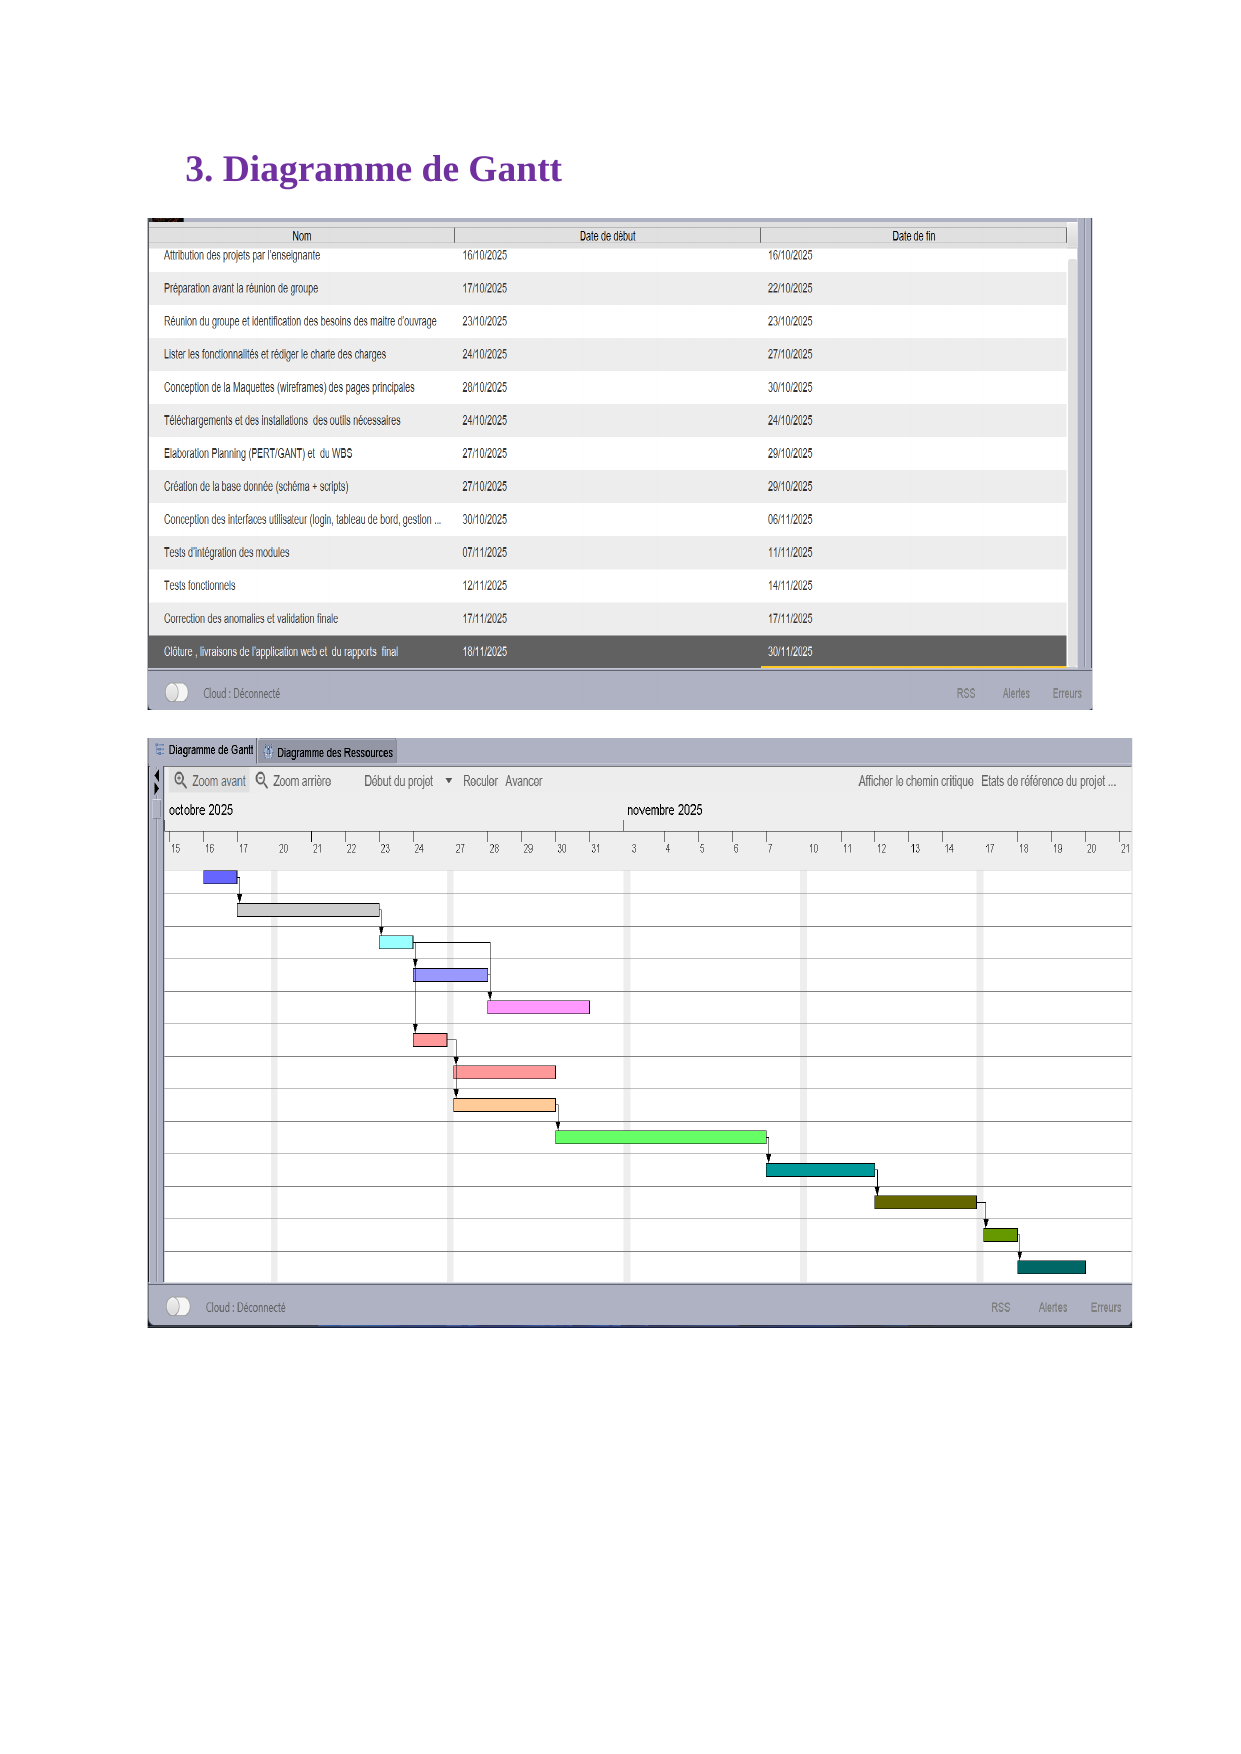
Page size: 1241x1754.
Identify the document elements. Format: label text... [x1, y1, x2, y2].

subtitle Diagramme de Gantt [185, 147, 1137, 190]
picture [147, 738, 1133, 1328]
picture [147, 218, 1093, 710]
